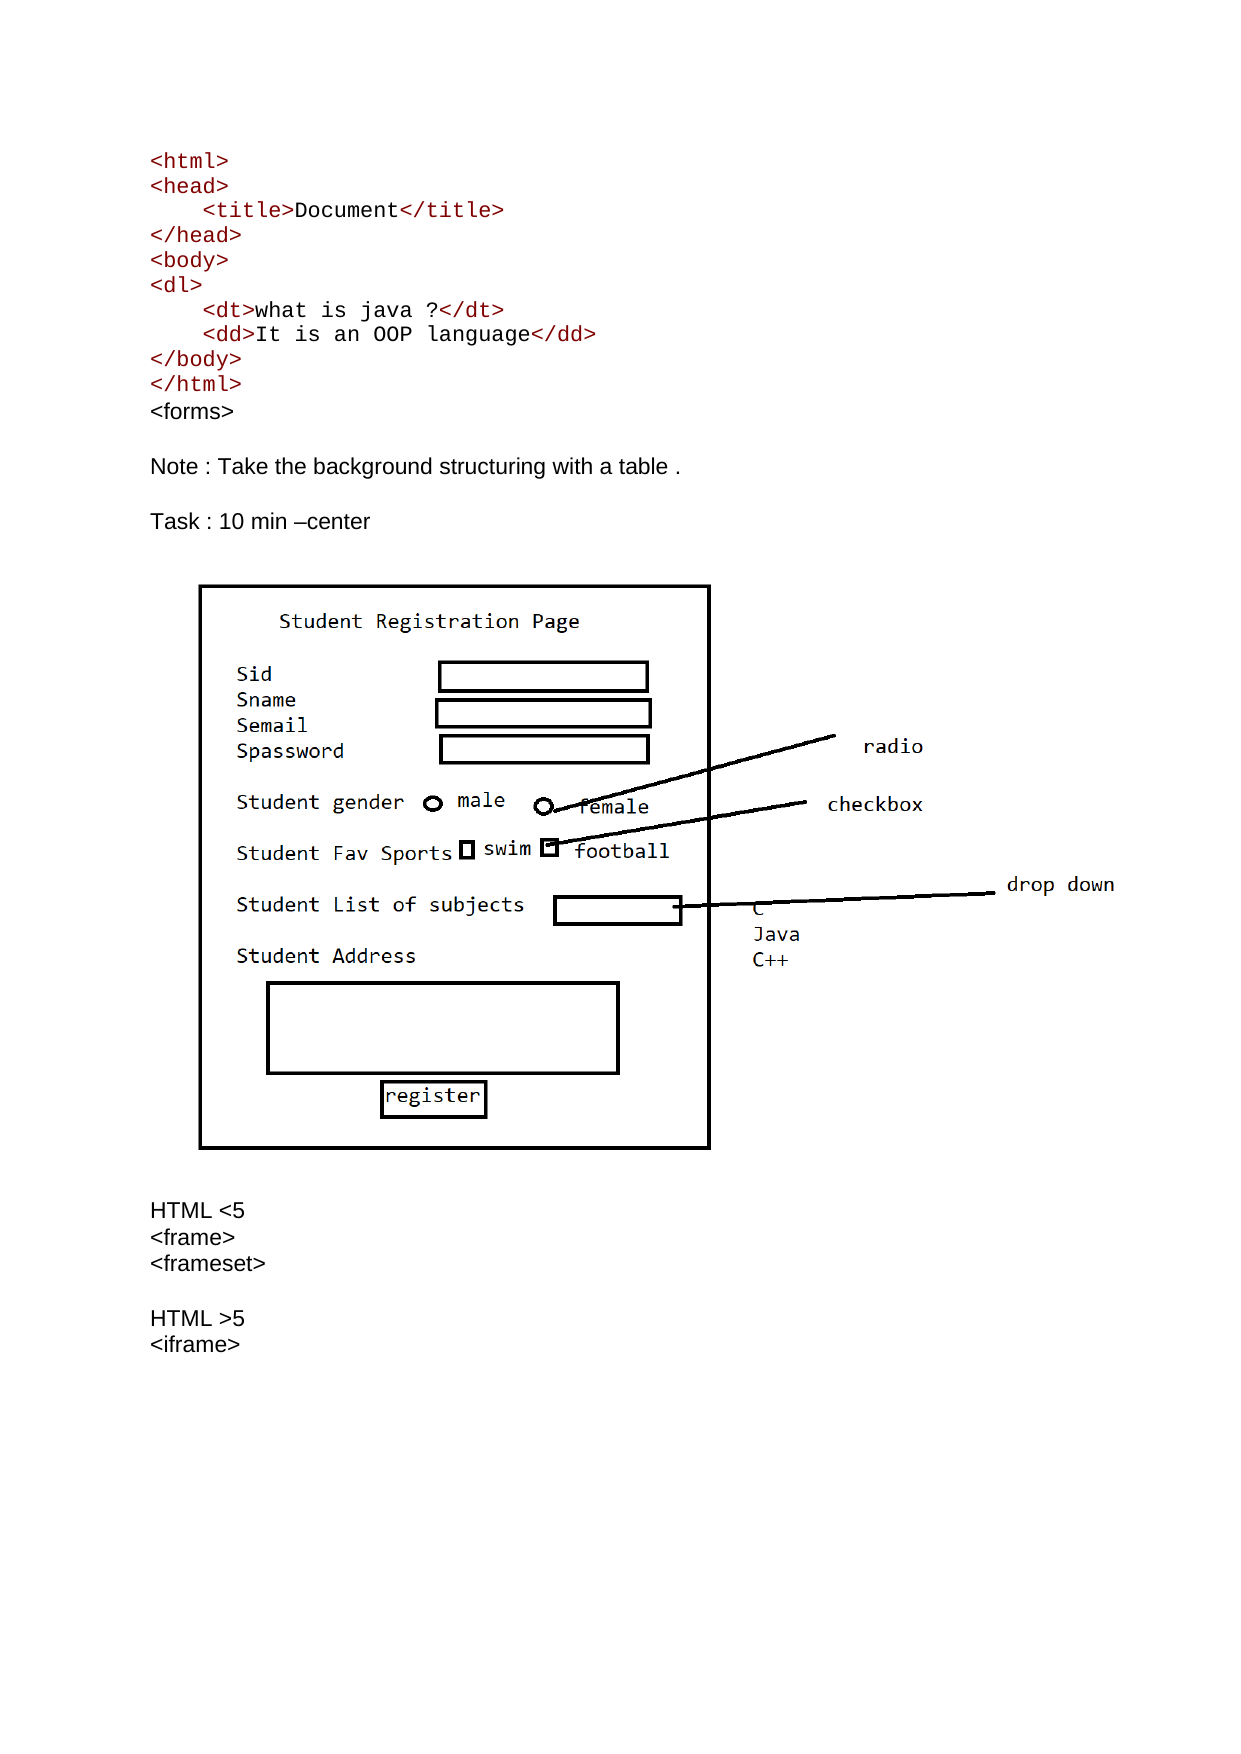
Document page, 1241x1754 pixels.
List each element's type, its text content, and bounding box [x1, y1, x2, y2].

text <dd>It is an OOP language</dd> [150, 323, 1090, 348]
text <forms> [150, 398, 1090, 424]
text <iframe> [150, 1331, 1090, 1358]
text <dl> [150, 274, 1090, 299]
text <head> [150, 175, 1090, 199]
text Task : 10 min –center [150, 508, 1090, 534]
text </head> [150, 224, 1090, 249]
text <frameset> [150, 1250, 1090, 1276]
text <frame> [150, 1224, 1090, 1250]
text Note : Take the background structuring with a table . [150, 453, 1090, 479]
text HTML <5 [150, 1197, 1090, 1224]
text HTML >5 [150, 1305, 1090, 1331]
text </html> [150, 373, 1090, 398]
text <body> [150, 249, 1090, 274]
text <dt>what is java ?</dt> [150, 299, 1090, 323]
picture [150, 563, 1126, 1169]
text </body> [150, 348, 1090, 373]
text <html> [150, 150, 1090, 175]
text <title>Document</title> [150, 199, 1090, 224]
